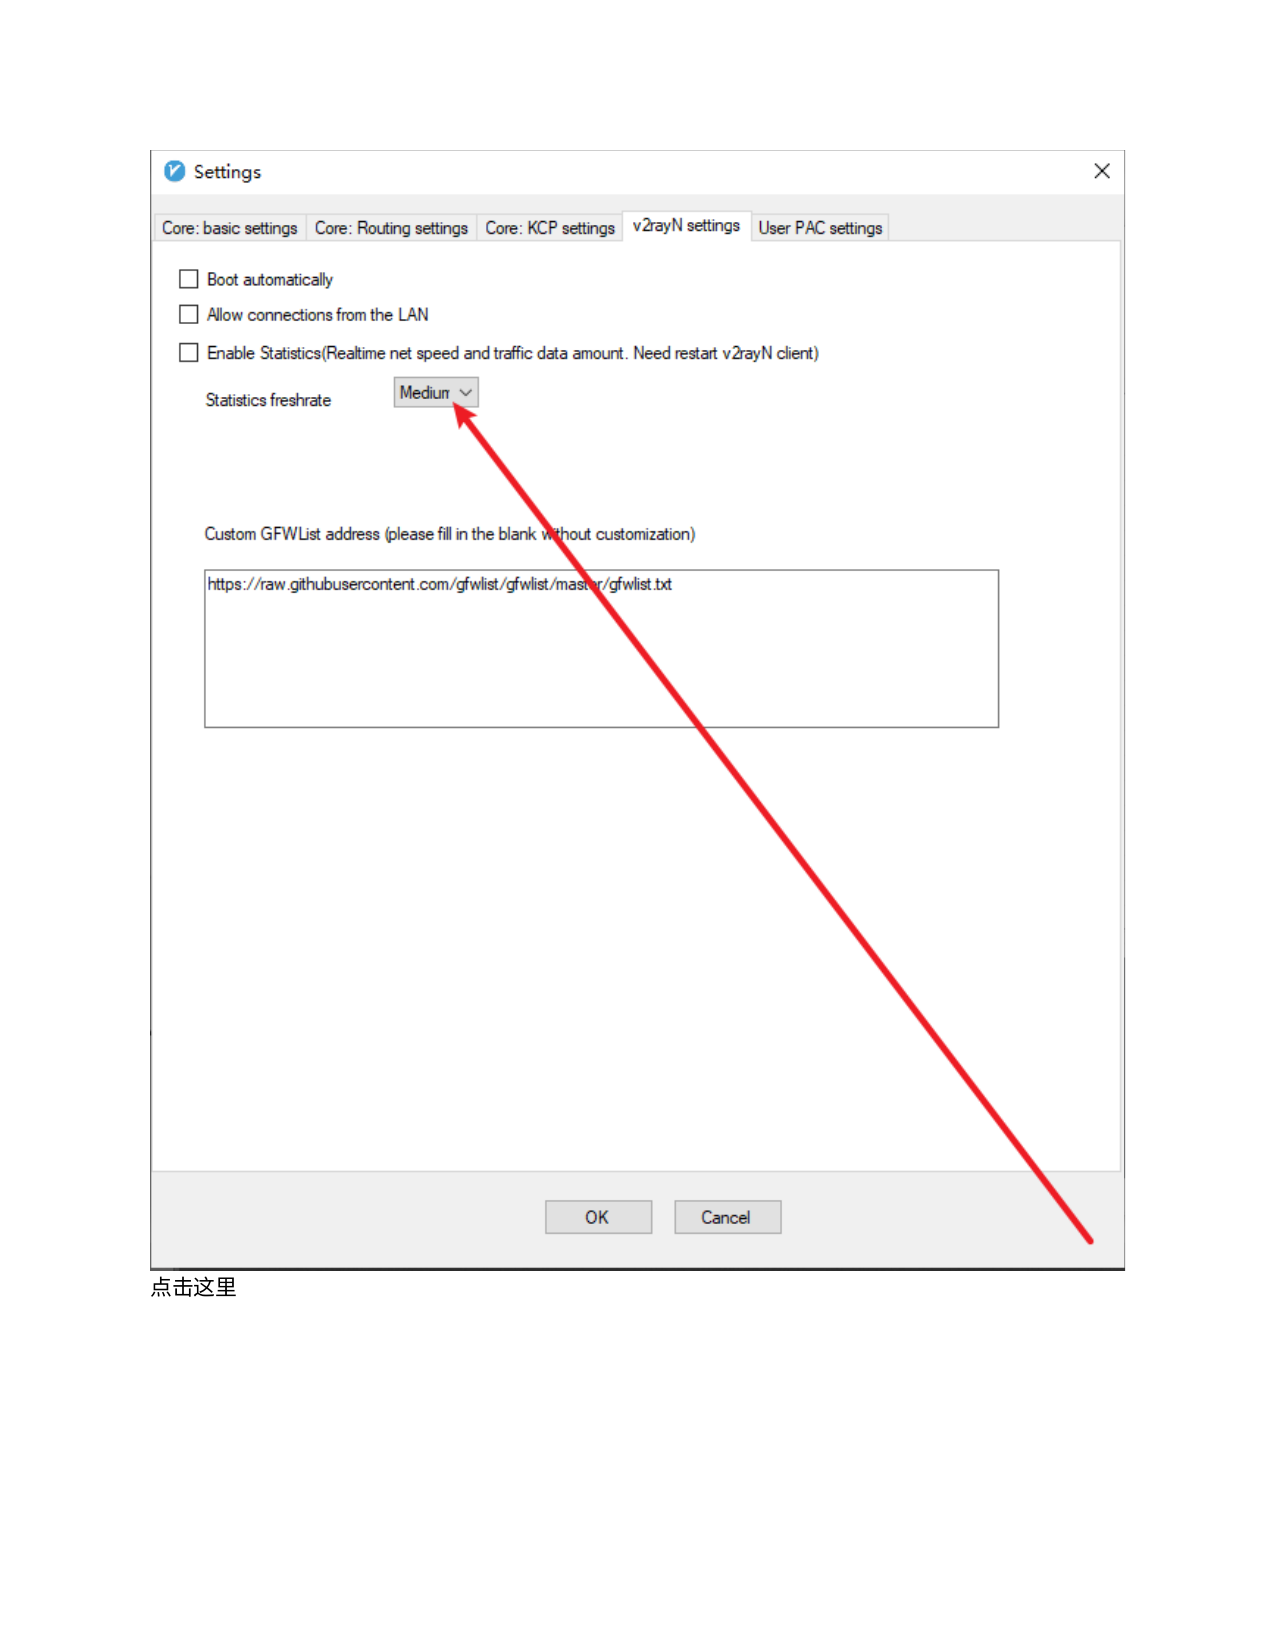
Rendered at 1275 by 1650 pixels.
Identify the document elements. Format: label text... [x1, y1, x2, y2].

picture [150, 150, 1125, 1271]
text 点击这里 [150, 1271, 1125, 1302]
